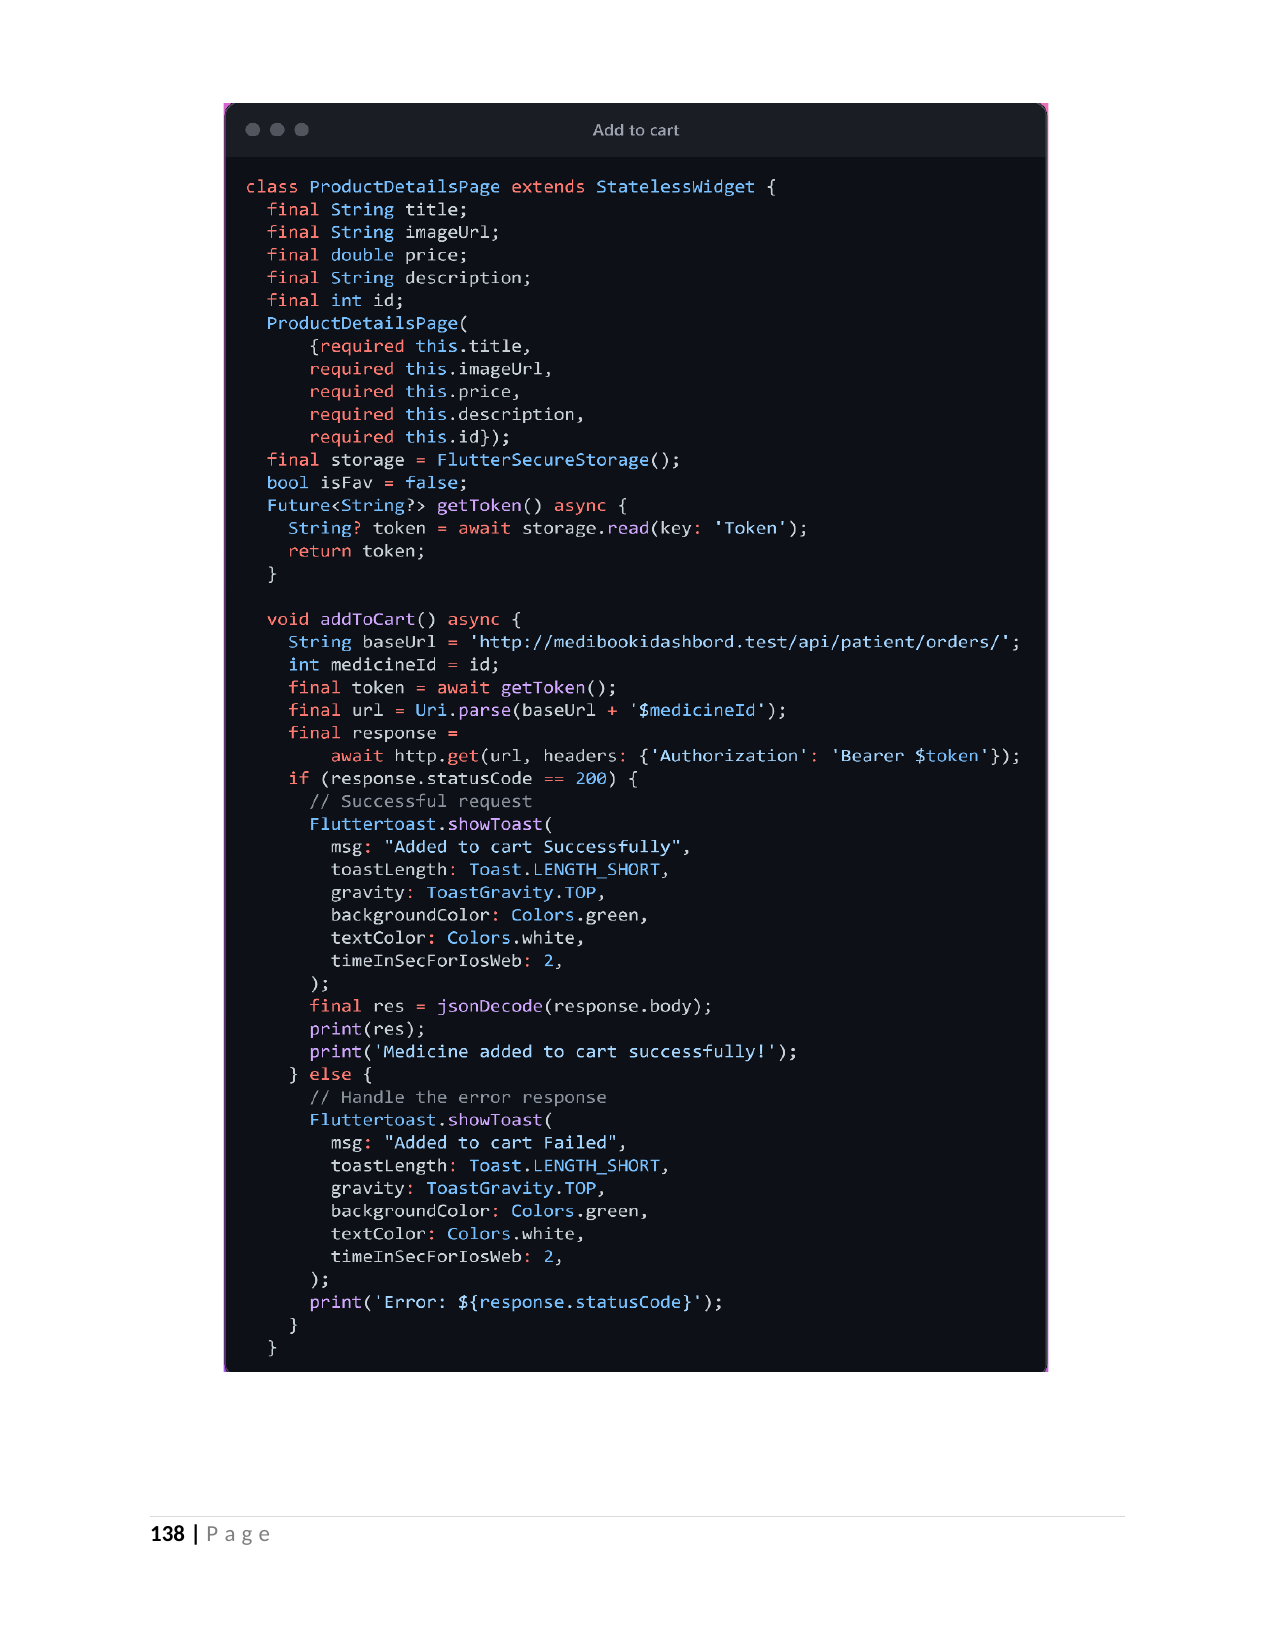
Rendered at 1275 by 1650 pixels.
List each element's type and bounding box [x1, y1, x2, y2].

picture [223, 103, 1049, 1372]
